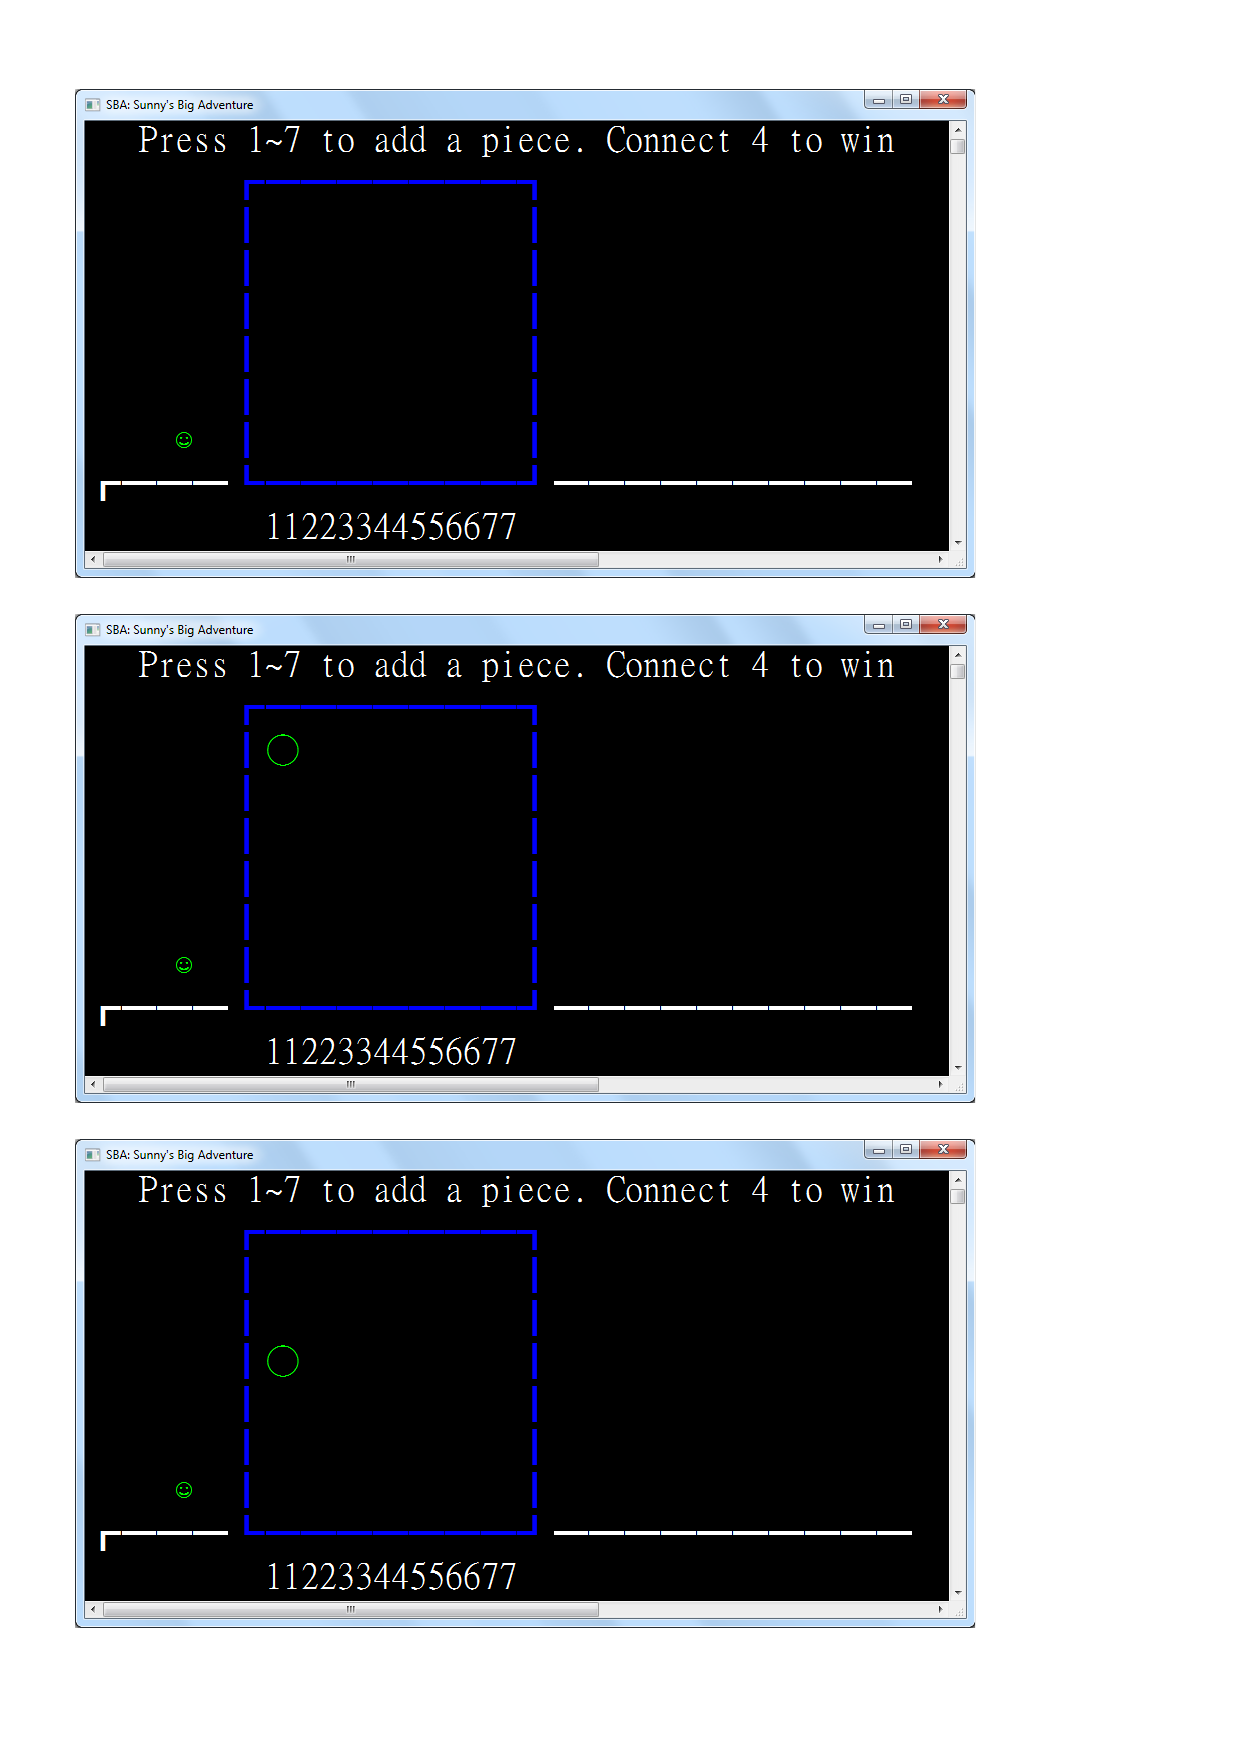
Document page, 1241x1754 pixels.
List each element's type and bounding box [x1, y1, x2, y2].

picture [75, 1139, 976, 1628]
picture [75, 89, 976, 578]
picture [75, 614, 976, 1103]
